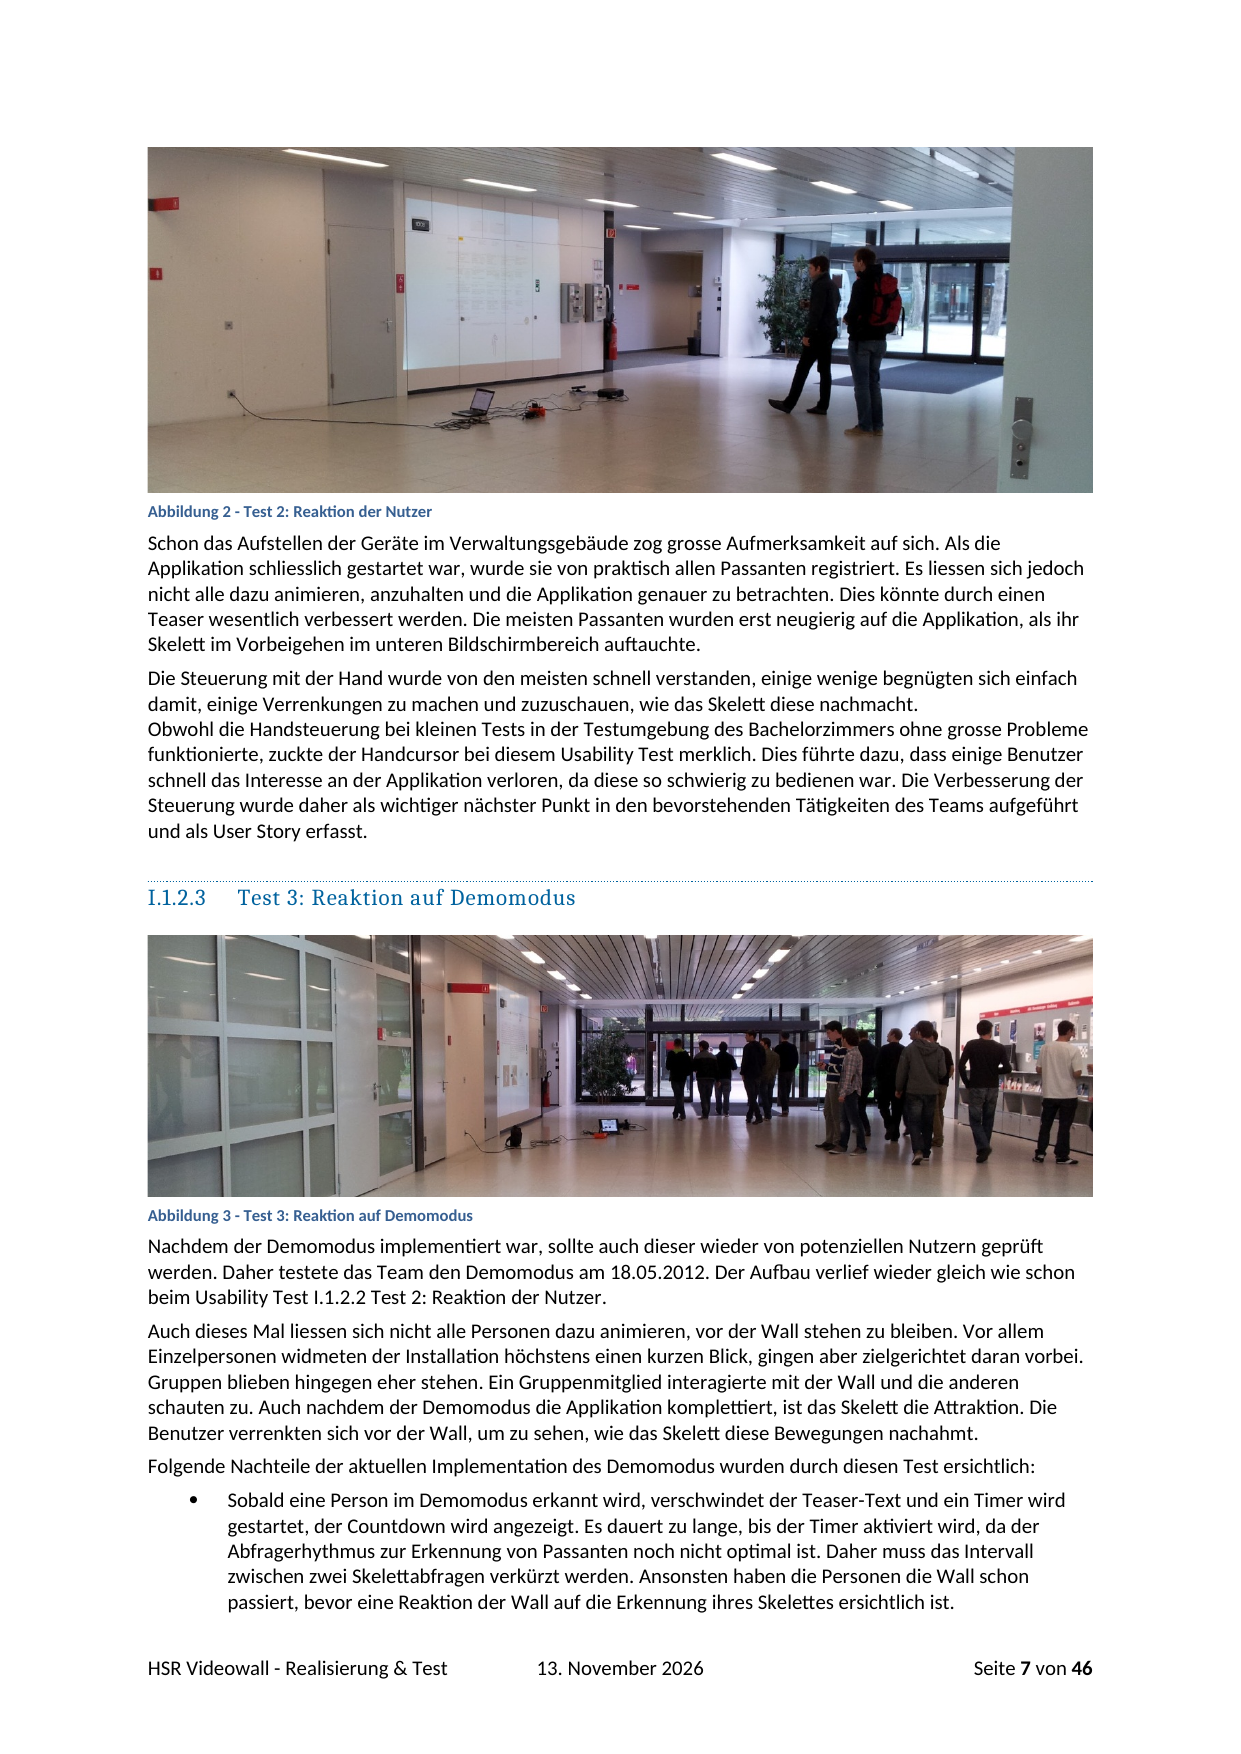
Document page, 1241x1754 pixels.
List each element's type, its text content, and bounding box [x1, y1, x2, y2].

text Auch dieses Mal liessen sich nicht alle Personen dazu animieren, vor der Wall stehen zu bleiben. Vor allem Einzelpersonen widmeten der Installation höchstens einen kurzen Blick, gingen aber zielgerichtet daran vorbei. Gruppen blieben hingegen eher stehen. Ein Gruppenmitglied interagierte mit der Wall und die anderen schauten zu. Auch nachdem der Demomodus die Applikation komplettiert, ist das Skelett die Attraktion. Die Benutzer verrenkten sich vor der Wall, um zu sehen, wie das Skelett diese Bewegungen nachahmt. [148, 1318, 1093, 1445]
picture [147, 147, 1093, 493]
subtitle Test 3: Reaktion auf Demomodus [148, 881, 1093, 911]
picture [147, 935, 1093, 1197]
text Schon das Aufstellen der Geräte im Verwaltungsgebäude zog grosse Aufmerksamkeit auf sich. Als die Applikation schliesslich gestartet war, wurde sie von praktisch allen Passanten registriert. Es liessen sich jedoch nicht alle dazu animieren, anzuhalten und die Applikation genauer zu betrachten. Dies könnte durch einen Teaser wesentlich verbessert werden. Die meisten Passanten wurden erst neugierig auf die Applikation, als ihr Skelett im Vorbeigehen im unteren Bildschirmbereich auftauchte. [148, 530, 1093, 657]
text Nachdem der Demomodus implementiert war, sollte auch dieser wieder von potenziellen Nutzern geprüft werden. Daher testete das Team den Demomodus am 18.05.2012. Der Aufbau verlief wieder gleich wie schon beim Usability Test I.1.2.2 Test 2: Reaktion der Nutzer. [148, 1234, 1093, 1310]
list Sobald eine Person im Demomodus erkannt wird, verschwindet der Teaser-Text und ein Timer wird gestartet, der Countdown wird angezeigt. Es dauert zu lange, bis der Timer aktiviert wird, da der Abfragerhythmus zur Erkennung von Passanten noch nicht optimal ist. Daher muss das Intervall zwischen zwei Skelettabfragen verkürzt werden. Ansonsten haben die Personen die Wall schon passiert, bevor eine Reaktion der Wall auf die Erkennung ihres Skelettes ersichtlich ist. [190, 1487, 1093, 1614]
text Folgende Nachteile der aktuellen Implementation des Demomodus wurden durch diesen Test ersichtlich: [148, 1454, 1093, 1479]
text Die Steuerung mit der Hand wurde von den meisten schnell verstanden, einige wenige begnügten sich einfach damit, einige Verrenkungen zu machen und zuzuschauen, wie das Skelett diese nachmacht. Obwohl die Handsteuerung bei kleinen Tests in der Testumgebung des Bachelorzimmers ohne grosse Probleme funktionierte, zuckte der Handcursor bei diesem Usability Test merklich. Dies führte dazu, dass einige Benutzer schnell das Interesse an der Applikation verloren, da diese so schwierig zu bedienen war. Die Verbesserung der Steuerung wurde daher als wichtiger nächster Punkt in den bevorstehenden Tätigkeiten des Teams aufgeführt und als User Story erfasst. [148, 665, 1093, 843]
